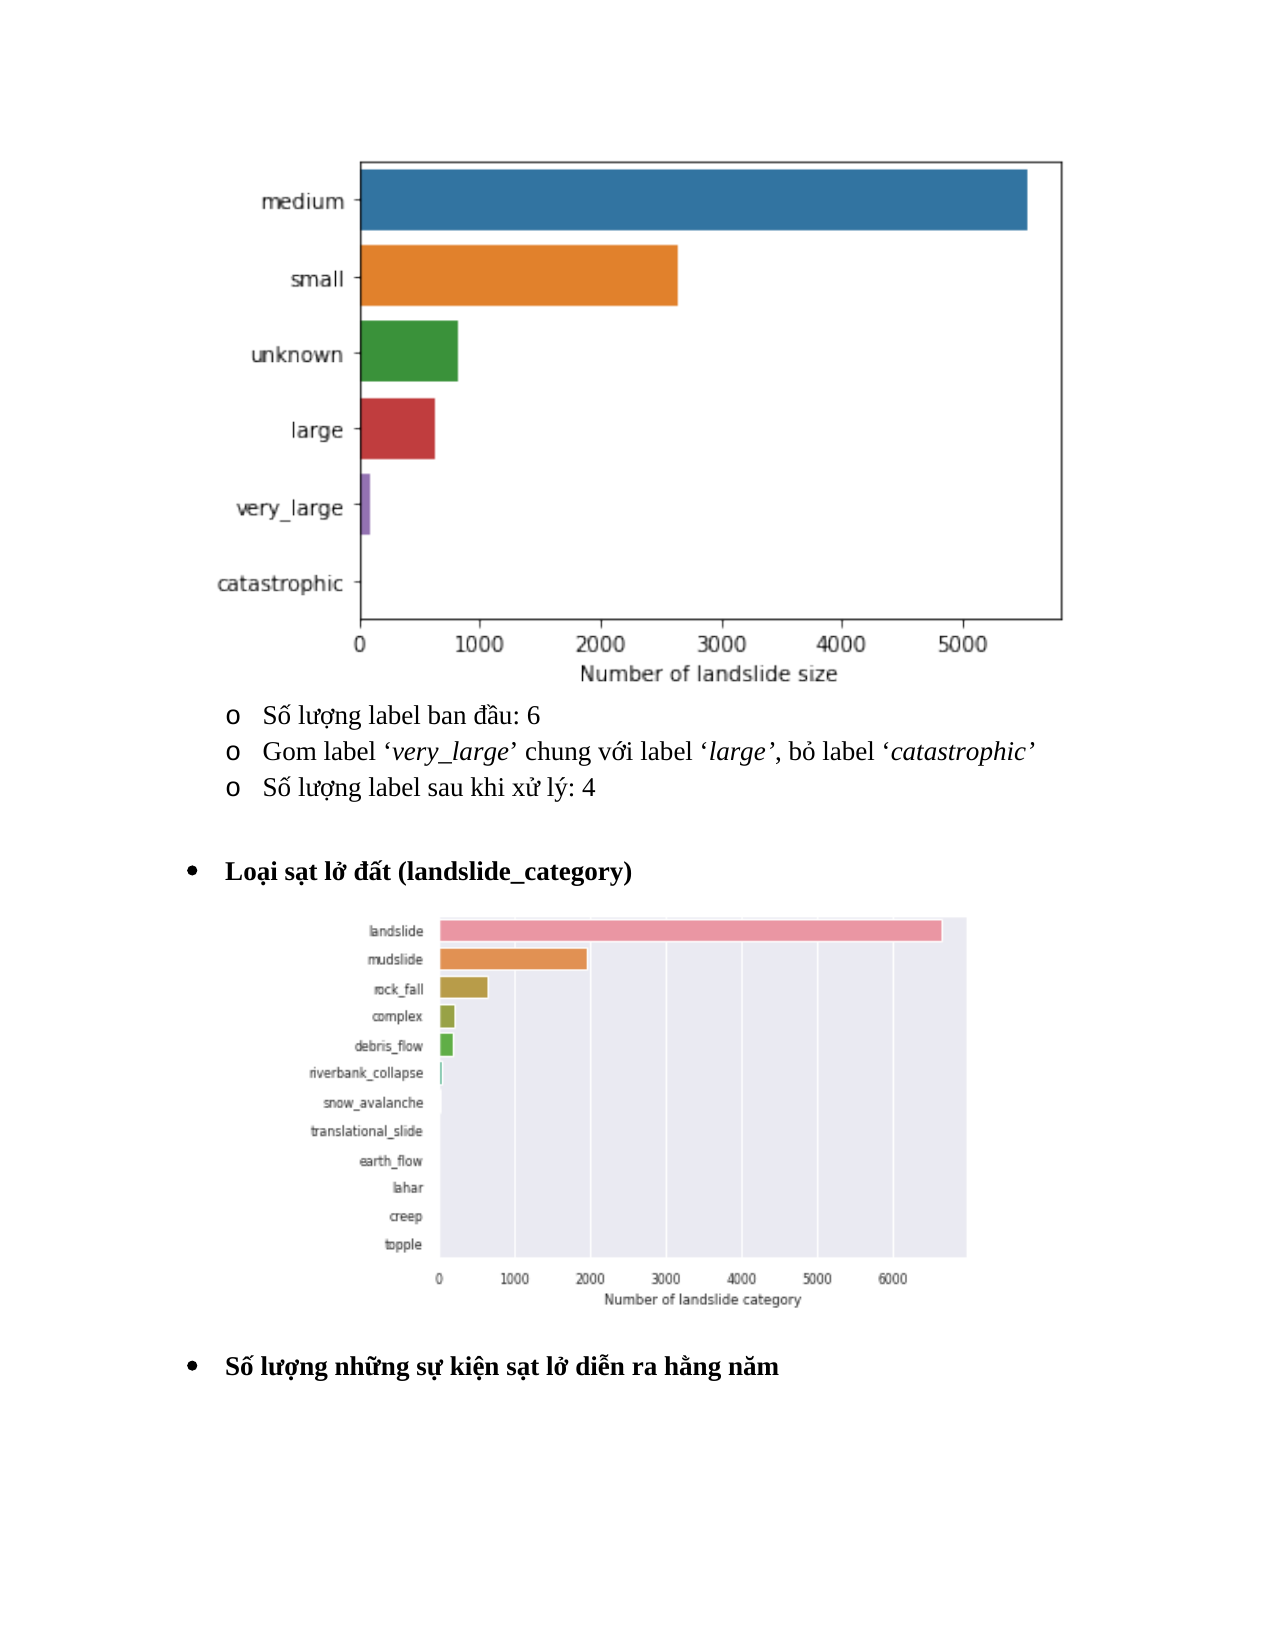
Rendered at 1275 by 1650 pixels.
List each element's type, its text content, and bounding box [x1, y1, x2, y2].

list Số lượng những sự kiện sạt lở diễn ra hằng năm [187, 1350, 1125, 1381]
list Số lượng label sau khi xử lý: 4 [225, 771, 1125, 804]
list Gom label ‘very_large’ chung với label ‘large’, bỏ label ‘catastrophic’ [225, 735, 1125, 768]
picture [201, 150, 1074, 699]
list Loại sạt lở đất (landslide_category) [187, 855, 1125, 886]
picture [297, 905, 978, 1319]
list Số lượng label ban đầu: 6 [225, 699, 1125, 732]
